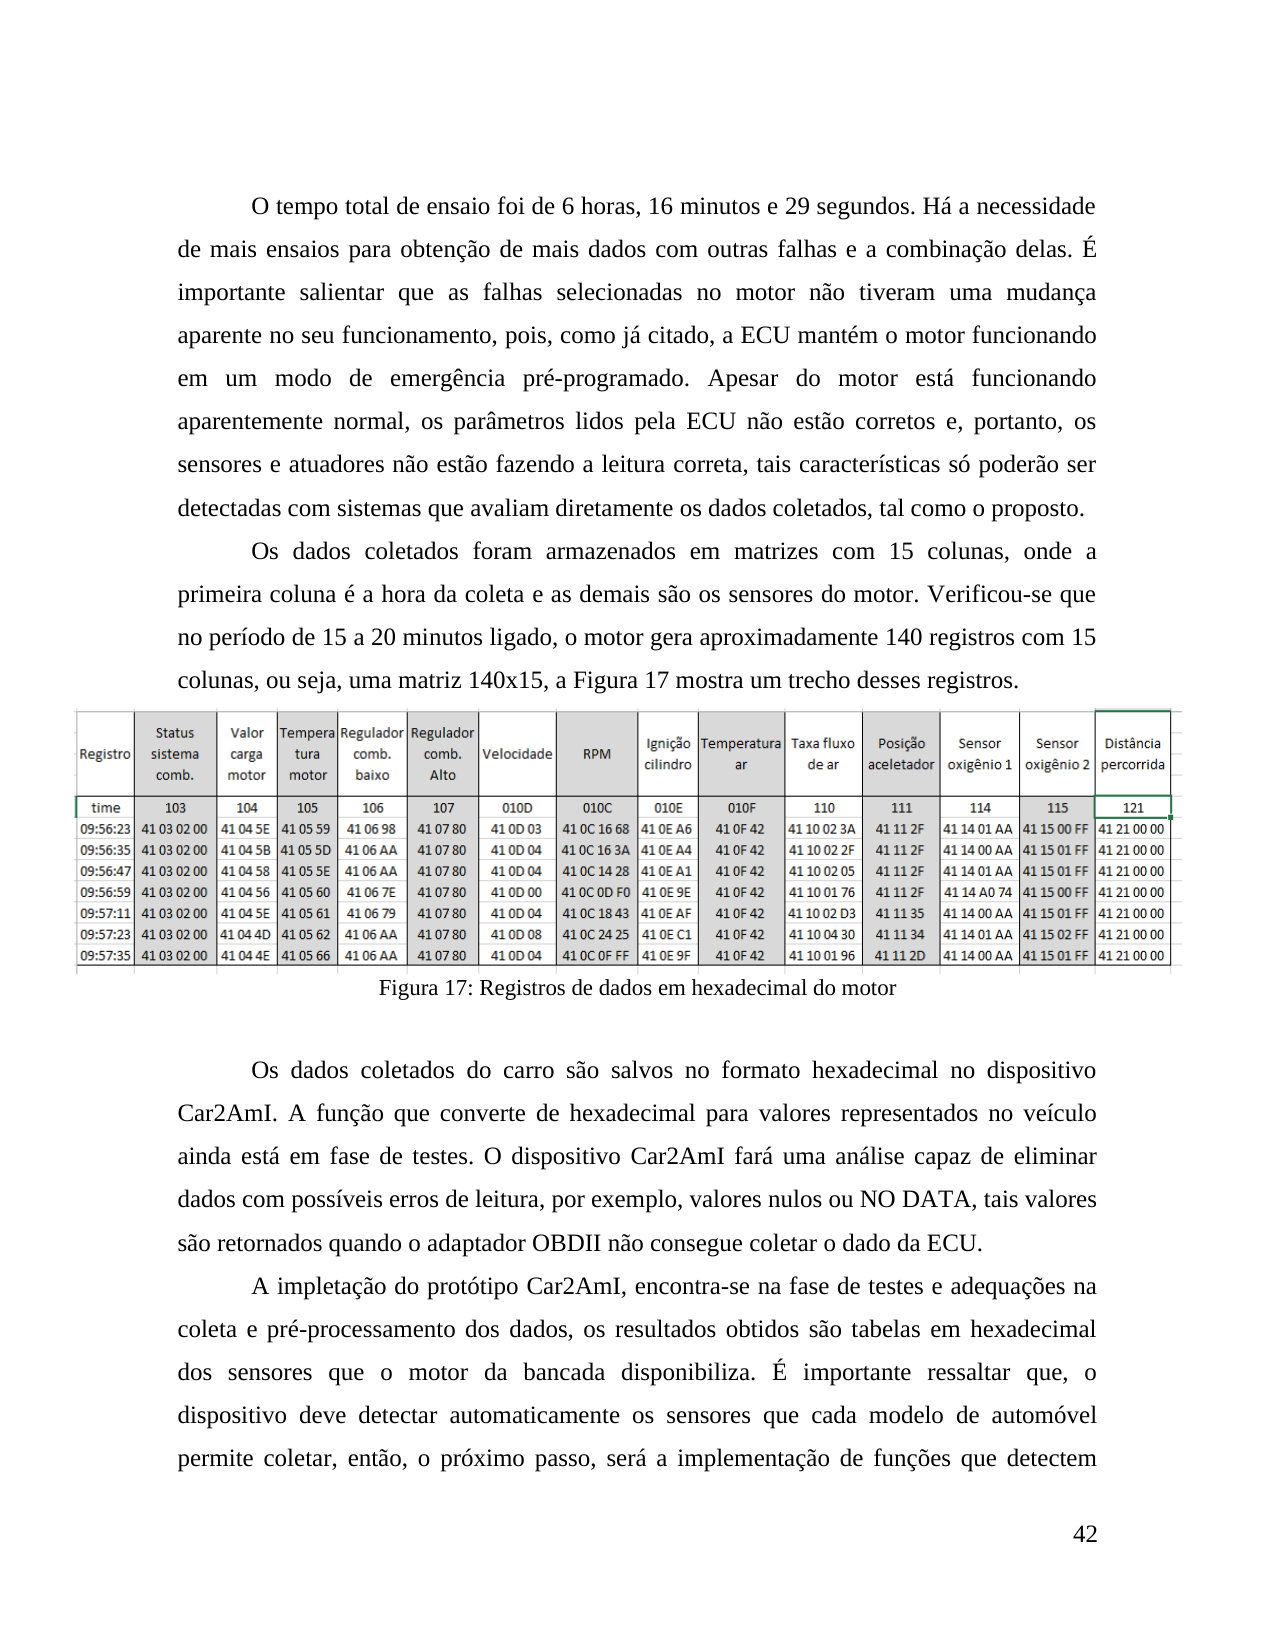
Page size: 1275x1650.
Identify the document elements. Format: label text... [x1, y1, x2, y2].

text O tempo total de ensaio foi de 6 horas, 16 minutos e 29 segundos. Há a necessidade de mais ensaios para obtenção de mais dados com outras falhas e a combinação delas. É importante salientar que as falhas selecionadas no motor não tiveram uma mudança aparente no seu funcionamento, pois, como já citado, a ECU mantém o motor funcionando em um modo de emergência pré-programado. Apesar do motor está funcionando aparentemente normal, os parâmetros lidos pela ECU não estão corretos e, portanto, os sensores e atuadores não estão fazendo a leitura correta, tais características só poderão ser detectadas com sistemas que avaliam diretamente os dados coletados, tal como o proposto. [177, 191, 1098, 521]
text Os dados coletados do carro são salvos no formato hexadecimal no dispositivo Car2AmI. A função que converte de hexadecimal para valores representados no veículo ainda está em fase de testes. O dispositivo Car2AmI fará uma análise capaz de eliminar dados com possíveis erros de leitura, por exemplo, valores nulos ou NO DATA, tais valores são retornados quando o adaptador OBDII não consegue coletar o dado da ECU. [177, 1055, 1098, 1256]
picture [73, 708, 1182, 974]
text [177, 1271, 1098, 1472]
text Figura 17: Registros de dados em hexadecimal do motor [177, 974, 1098, 1000]
text Os dados coletados foram armazenados em matrizes com 15 colunas, onde a primeira coluna é a hora da coleta e as demais são os sensores do motor. Verificou-se que no período de 15 a 20 minutos ligado, o motor gera aproximadamente 140 registros com 15 colunas, ou seja, uma matriz 140x15, a Figura 17 mostra um trecho desses registros. [177, 536, 1098, 694]
